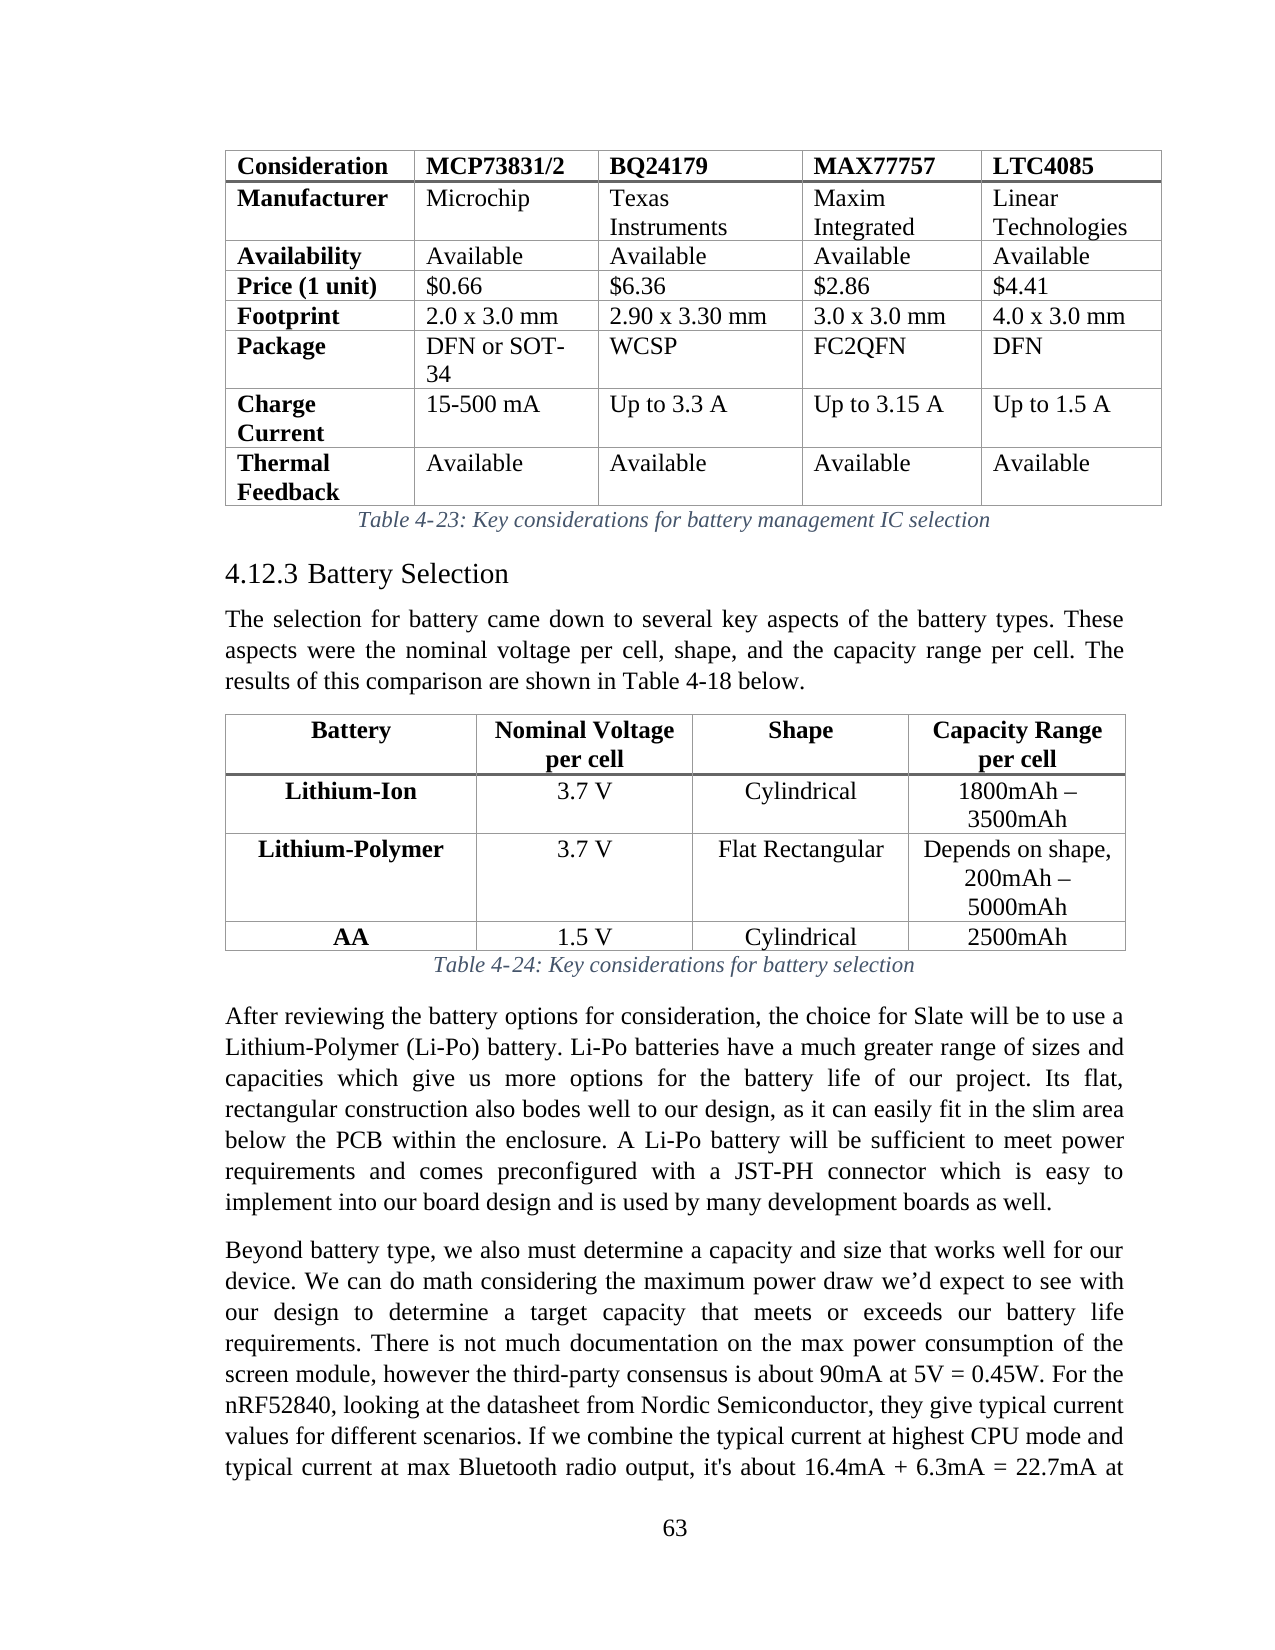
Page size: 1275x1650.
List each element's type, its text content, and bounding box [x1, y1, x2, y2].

table_cell Manufacturer [226, 183, 414, 240]
table_cell 4.0 x 3.0 mm [982, 301, 1161, 330]
table_cell FC2QFN [803, 331, 981, 388]
table_cell Available [415, 241, 598, 270]
table_cell Available [599, 448, 802, 505]
table_cell 15-500 mA [415, 389, 598, 447]
table_cell Depends on shape, 200mAh – 5000mAh [909, 834, 1125, 921]
table_cell Available [599, 241, 802, 270]
table_cell 2.90 x 3.30 mm [599, 301, 802, 330]
table_header Capacity Range per cell [909, 715, 1125, 773]
table_header MAX77757 [803, 151, 981, 180]
table_header MCP73831/2 [415, 151, 598, 180]
table_cell $0.66 [415, 271, 598, 300]
text After reviewing the battery options for consideration, the choice for Slate will be to use a Lithium-Polymer (Li-Po) battery. Li-Po batteries have a much greater range of sizes and capacities which give us more options for the battery life of our project. Its flat, rectangular construction also bodes well to our design, as it can easily fit in the slim area below the PCB within the enclosure. A Li-Po battery will be sufficient to meet power requirements and comes preconfigured with a JST-PH connector which is easy to implement into our board design and is used by many development boards as well. [225, 1001, 1125, 1216]
table_header Shape [693, 715, 908, 773]
table_header BQ24179 [599, 151, 802, 180]
table_cell Available [803, 448, 981, 505]
table_header Nominal Voltage per cell [477, 715, 692, 773]
table_cell Maxim Integrated [803, 183, 981, 240]
table_cell Lithium-Polymer [226, 834, 476, 921]
table_cell 1800mAh – 3500mAh [909, 776, 1125, 833]
table_cell Flat Rectangular [693, 834, 908, 921]
table_cell Texas Instruments [599, 183, 802, 240]
table_cell $4.41 [982, 271, 1161, 300]
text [225, 1235, 1125, 1481]
table_cell Package [226, 331, 414, 388]
table_cell Price (1 unit) [226, 271, 414, 300]
table_cell Footprint [226, 301, 414, 330]
table_cell 2500mAh [909, 922, 1125, 950]
text The selection for battery came down to several key aspects of the battery types. These aspects were the nominal voltage per cell, shape, and the capacity range per cell. The results of this comparison are shown in Table 4-18 below. [225, 604, 1125, 695]
table_cell Available [982, 241, 1161, 270]
table_cell 3.7 V [477, 776, 692, 833]
table_header Consideration [226, 151, 414, 180]
table_cell 2.0 x 3.0 mm [415, 301, 598, 330]
table_cell DFN [982, 331, 1161, 388]
table_cell Up to 3.3 A [599, 389, 802, 447]
table_cell DFN or SOT-34 [415, 331, 598, 388]
table_cell $2.86 [803, 271, 981, 300]
table_cell Microchip [415, 183, 598, 240]
table_cell 3.0 x 3.0 mm [803, 301, 981, 330]
table_cell Available [982, 448, 1161, 505]
table_cell Available [415, 448, 598, 505]
table_cell AA [226, 922, 476, 950]
table_cell Cylindrical [693, 776, 908, 833]
subtitle Battery Selection [225, 556, 1125, 589]
table_cell WCSP [599, 331, 802, 388]
table_cell Up to 1.5 A [982, 389, 1161, 447]
table_cell Availability [226, 241, 414, 270]
table_header Battery [226, 715, 476, 773]
table_cell 1.5 V [477, 922, 692, 950]
table_cell Thermal Feedback [226, 448, 414, 505]
table_cell $6.36 [599, 271, 802, 300]
table_cell Charge Current [226, 389, 414, 447]
table_header LTC4085 [982, 151, 1161, 180]
table_cell Linear Technologies [982, 183, 1161, 240]
table_cell Available [803, 241, 981, 270]
table_cell Lithium-Ion [226, 776, 476, 833]
table_cell Up to 3.15 A [803, 389, 981, 447]
table_cell Cylindrical [693, 922, 908, 950]
table_cell 3.7 V [477, 834, 692, 921]
